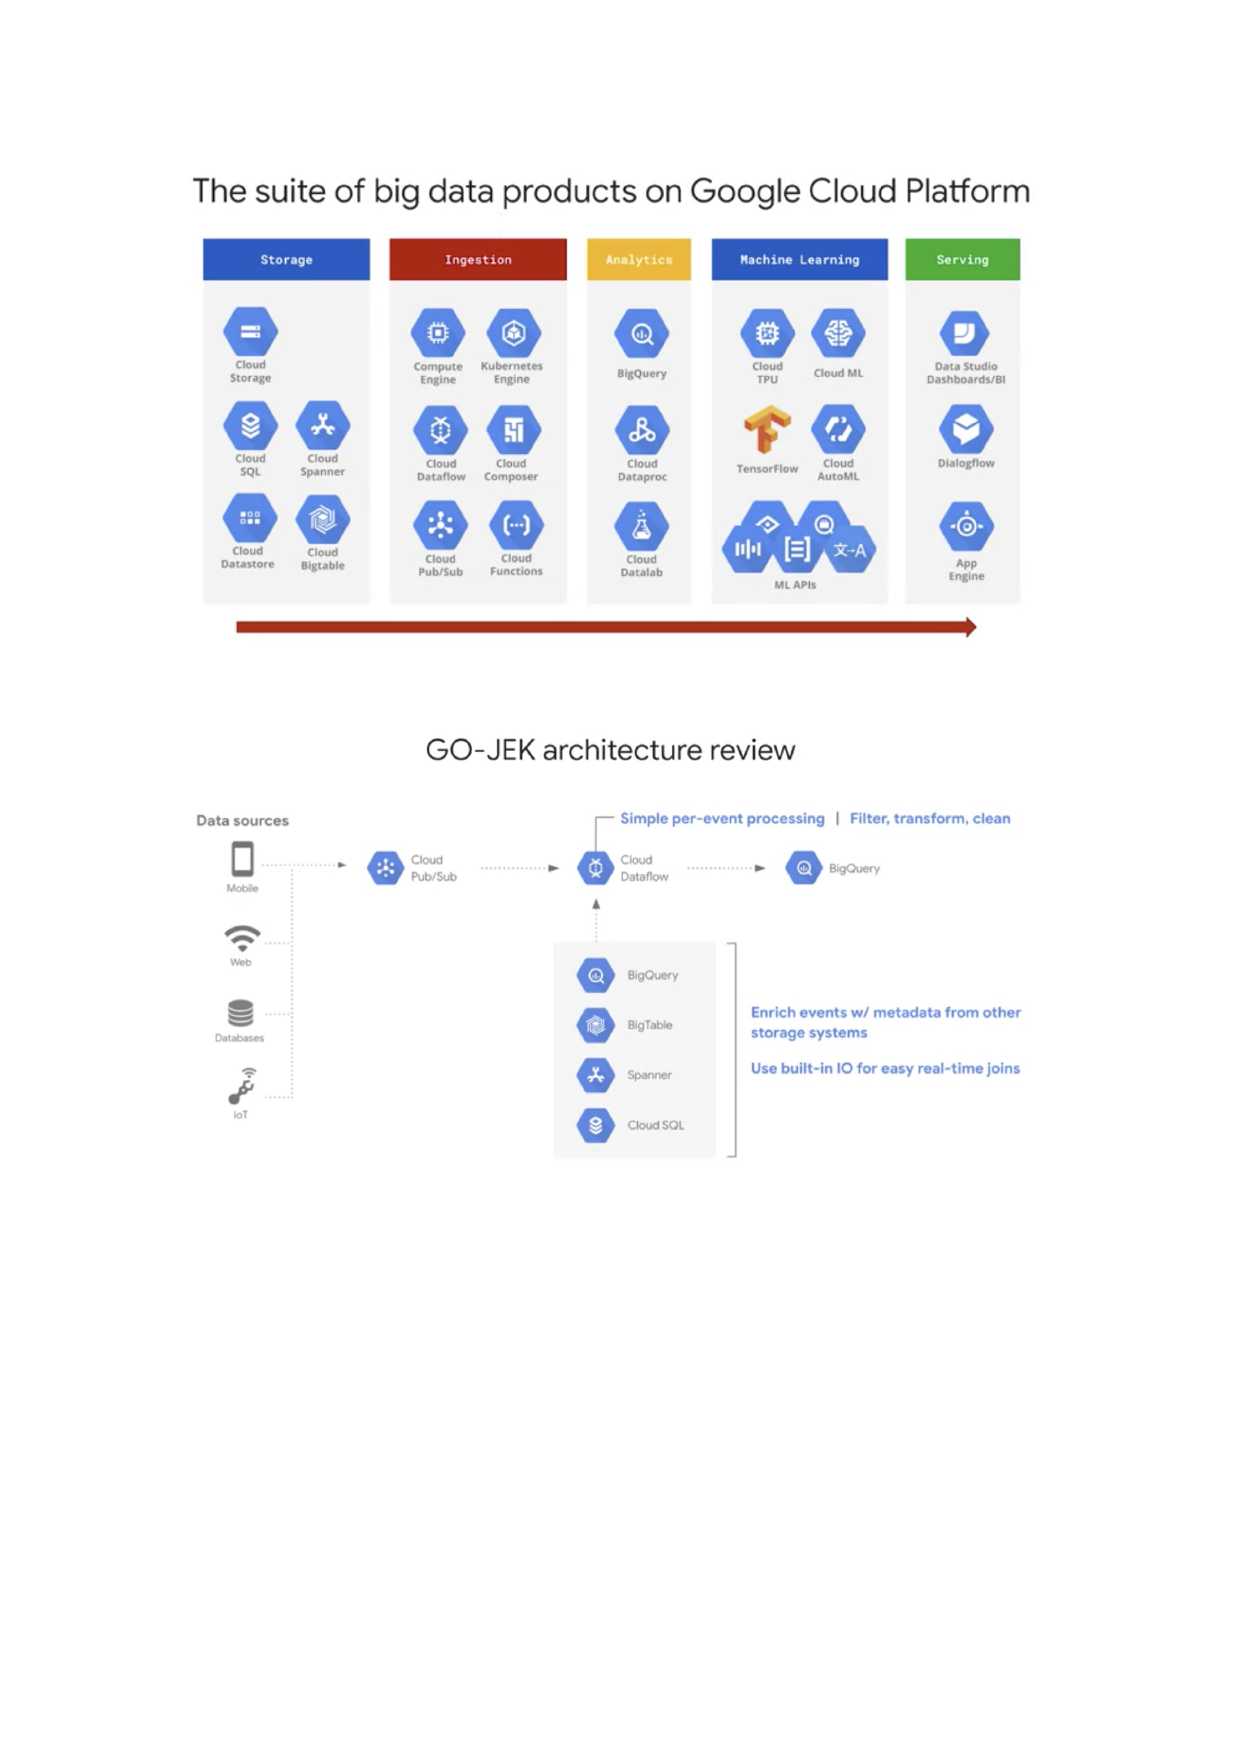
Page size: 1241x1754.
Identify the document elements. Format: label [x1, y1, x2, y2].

picture [150, 150, 1090, 677]
picture [150, 706, 1090, 1192]
